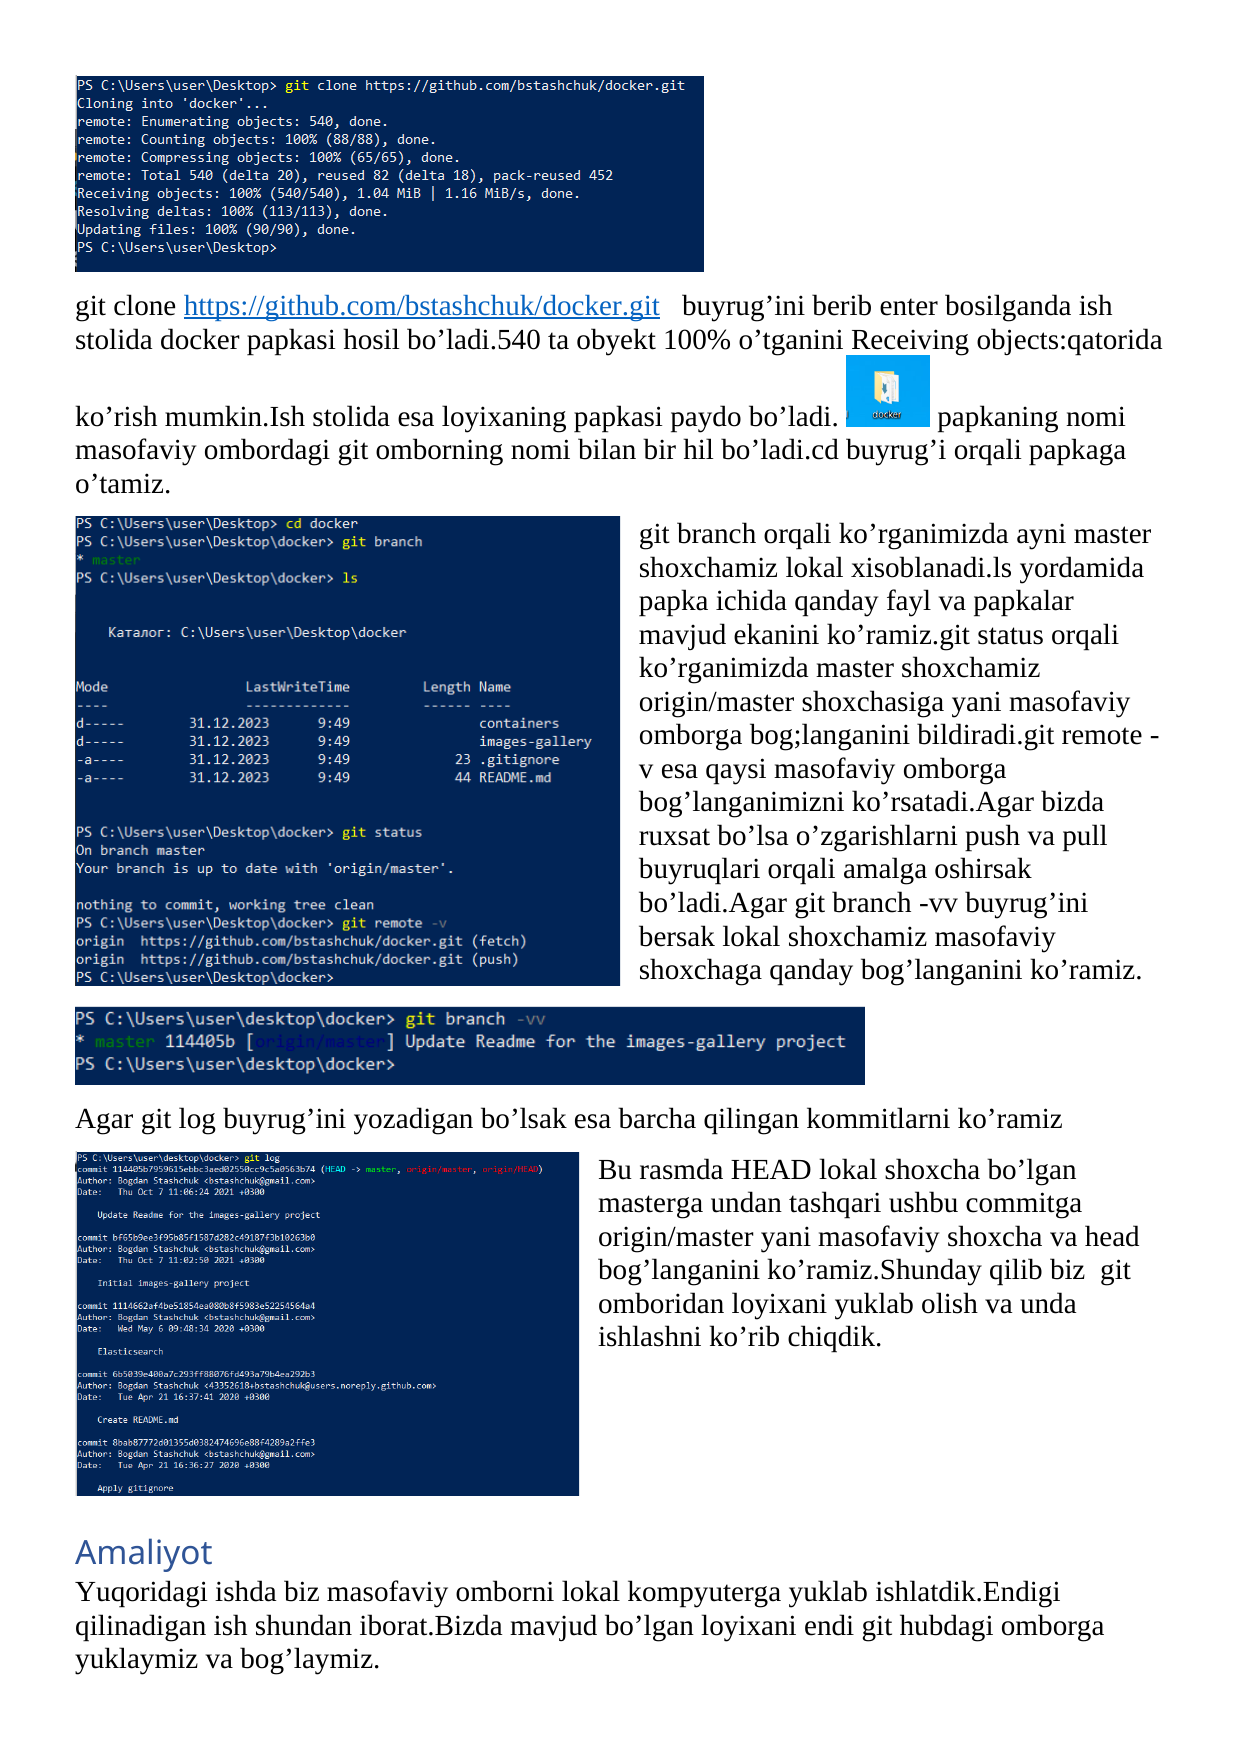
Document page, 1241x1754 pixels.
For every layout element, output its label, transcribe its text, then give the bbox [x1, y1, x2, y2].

text git clone https://github.com/bstashchuk/docker.git buyrug’ini berib enter bosilganda ish stolida docker papkasi hosil bo’ladi.540 ta obyekt 100% o’tganini Receiving objects:qatorida ko’rish mumkin.Ish stolida esa loyixaning papkasi paydo bo’ladi. papkaning nomi masofaviy ombordagi git omborning nomi bilan bir hil bo’ladi.cd buyrug’i orqali papkaga o’tamiz. [75, 288, 1165, 499]
text Yuqoridagi ishda biz masofaviy omborni lokal kompyuterga yuklab ishlatdik.Endigi qilinadigan ish shundan iborat.Bizda mavjud bo’lgan loyixani endi git hubdagi omborga yuklaymiz va bog’laymiz. [75, 1574, 1165, 1675]
subtitle Amaliyot [75, 1529, 1165, 1574]
picture [75, 1002, 865, 1085]
picture [75, 75, 704, 272]
text Agar git log buyrug’ini yozadigan bo’lsak esa barcha qilingan kommitlarni ko’ramiz [75, 1102, 1165, 1135]
text git branch orqali ko’rganimizda ayni master shoxchamiz lokal xisoblanadi.ls yordamida papka ichida qanday fayl va papkalar mavjud ekanini ko’ramiz.git status orqali ko’rganimizda master shoxchamiz origin/master shoxchasiga yani masofaviy omborga bog;langanini bildiradi.git remote -v esa qaysi masofaviy omborga bog’langanimizni ko’rsatadi.Agar bizda ruxsat bo’lsa o’zgarishlarni push va pull buyruqlari orqali amalga oshirsak bo’ladi.Agar git branch -vv buyrug’ini bersak lokal shoxchamiz masofaviy shoxchaga qanday bog’langanini ko’ramiz. [621, 516, 1165, 986]
picture [875, 372, 898, 403]
picture [75, 1151, 580, 1496]
picture [75, 516, 621, 986]
text Bu rasmda HEAD lokal shoxcha bo’lgan masterga undan tashqari ushbu commitga origin/master yani masofaviy shoxcha va head bog’langanini ko’ramiz.Shunday qilib biz git omboridan loyixani yuklab olish va unda ishlashni ko’rib chiqdik. [580, 1152, 1165, 1353]
